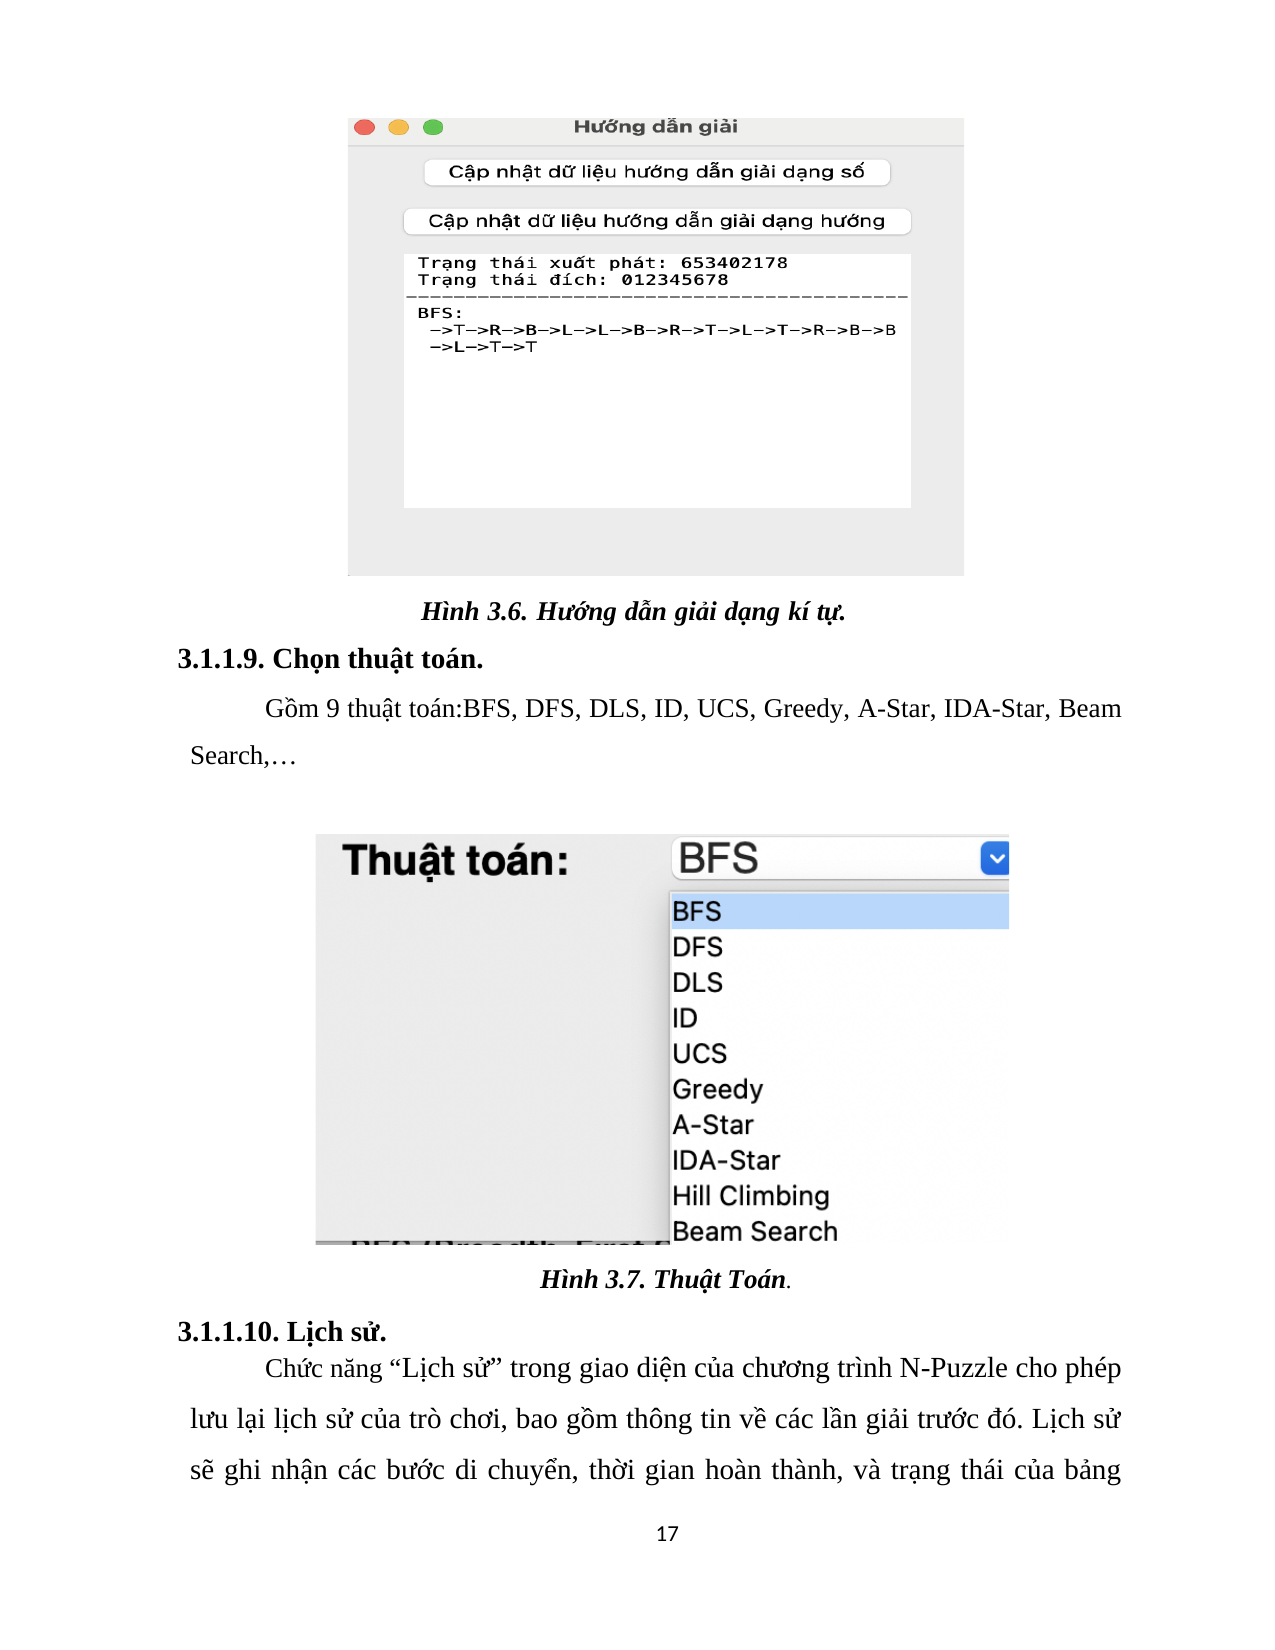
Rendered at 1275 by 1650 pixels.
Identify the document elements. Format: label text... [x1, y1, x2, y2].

picture [347, 118, 965, 576]
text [190, 1350, 1123, 1485]
subtitle 3.1.1.10. Lịch sử. [177, 1314, 1157, 1347]
text Hình 3.6. Hướng dẫn giải dạng kí tự. [177, 594, 1093, 626]
text Hình 3.7. Thuật Toán. [177, 1263, 1157, 1295]
text Gồm 9 thuật toán:BFS, DFS, DLS, ID, UCS, Greedy, A-Star, IDA-Star, Beam Search,… [190, 692, 1123, 771]
picture [315, 834, 1010, 1245]
text 3.1.1.9. Chọn thuật toán. [177, 641, 1123, 675]
